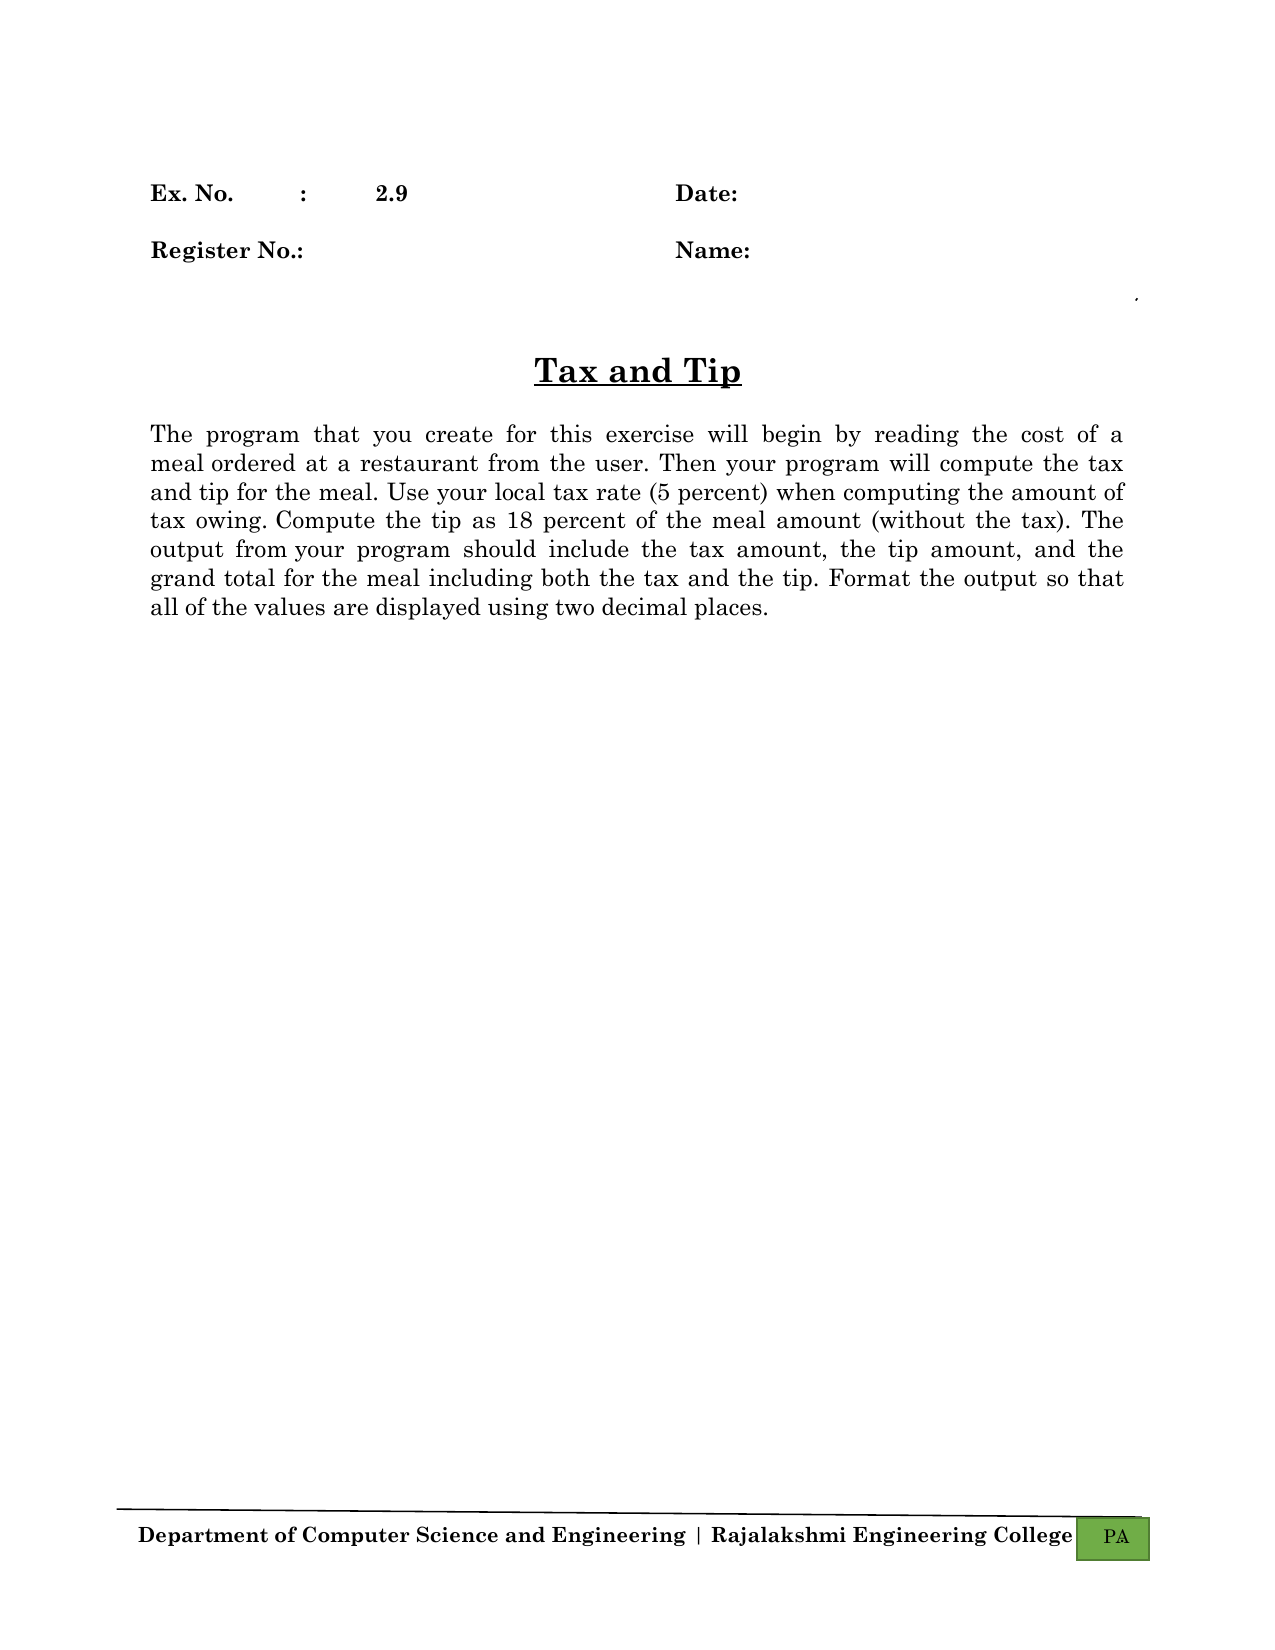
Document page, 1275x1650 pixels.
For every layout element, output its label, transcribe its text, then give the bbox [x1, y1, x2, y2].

text Tax and Tip [150, 349, 1125, 389]
text Register No.: Name: [150, 236, 1125, 263]
text The program that you create for this exercise will begin by reading the cost of a meal ordered at a restaurant from the user. Then your program will compute the tax and tip for the meal. Use your local tax rate (5 percent) when computing the amount of tax owing. Compute the tip as 18 percent of the meal amount (without the tax). The output from your program should include the tax amount, the tip amount, and the grand total for the meal including both the tax and the tip. Format the output so that all of the values are displayed using two decimal places. [150, 419, 1125, 621]
text Ex. No. : 2.9 Date: [150, 179, 1125, 207]
